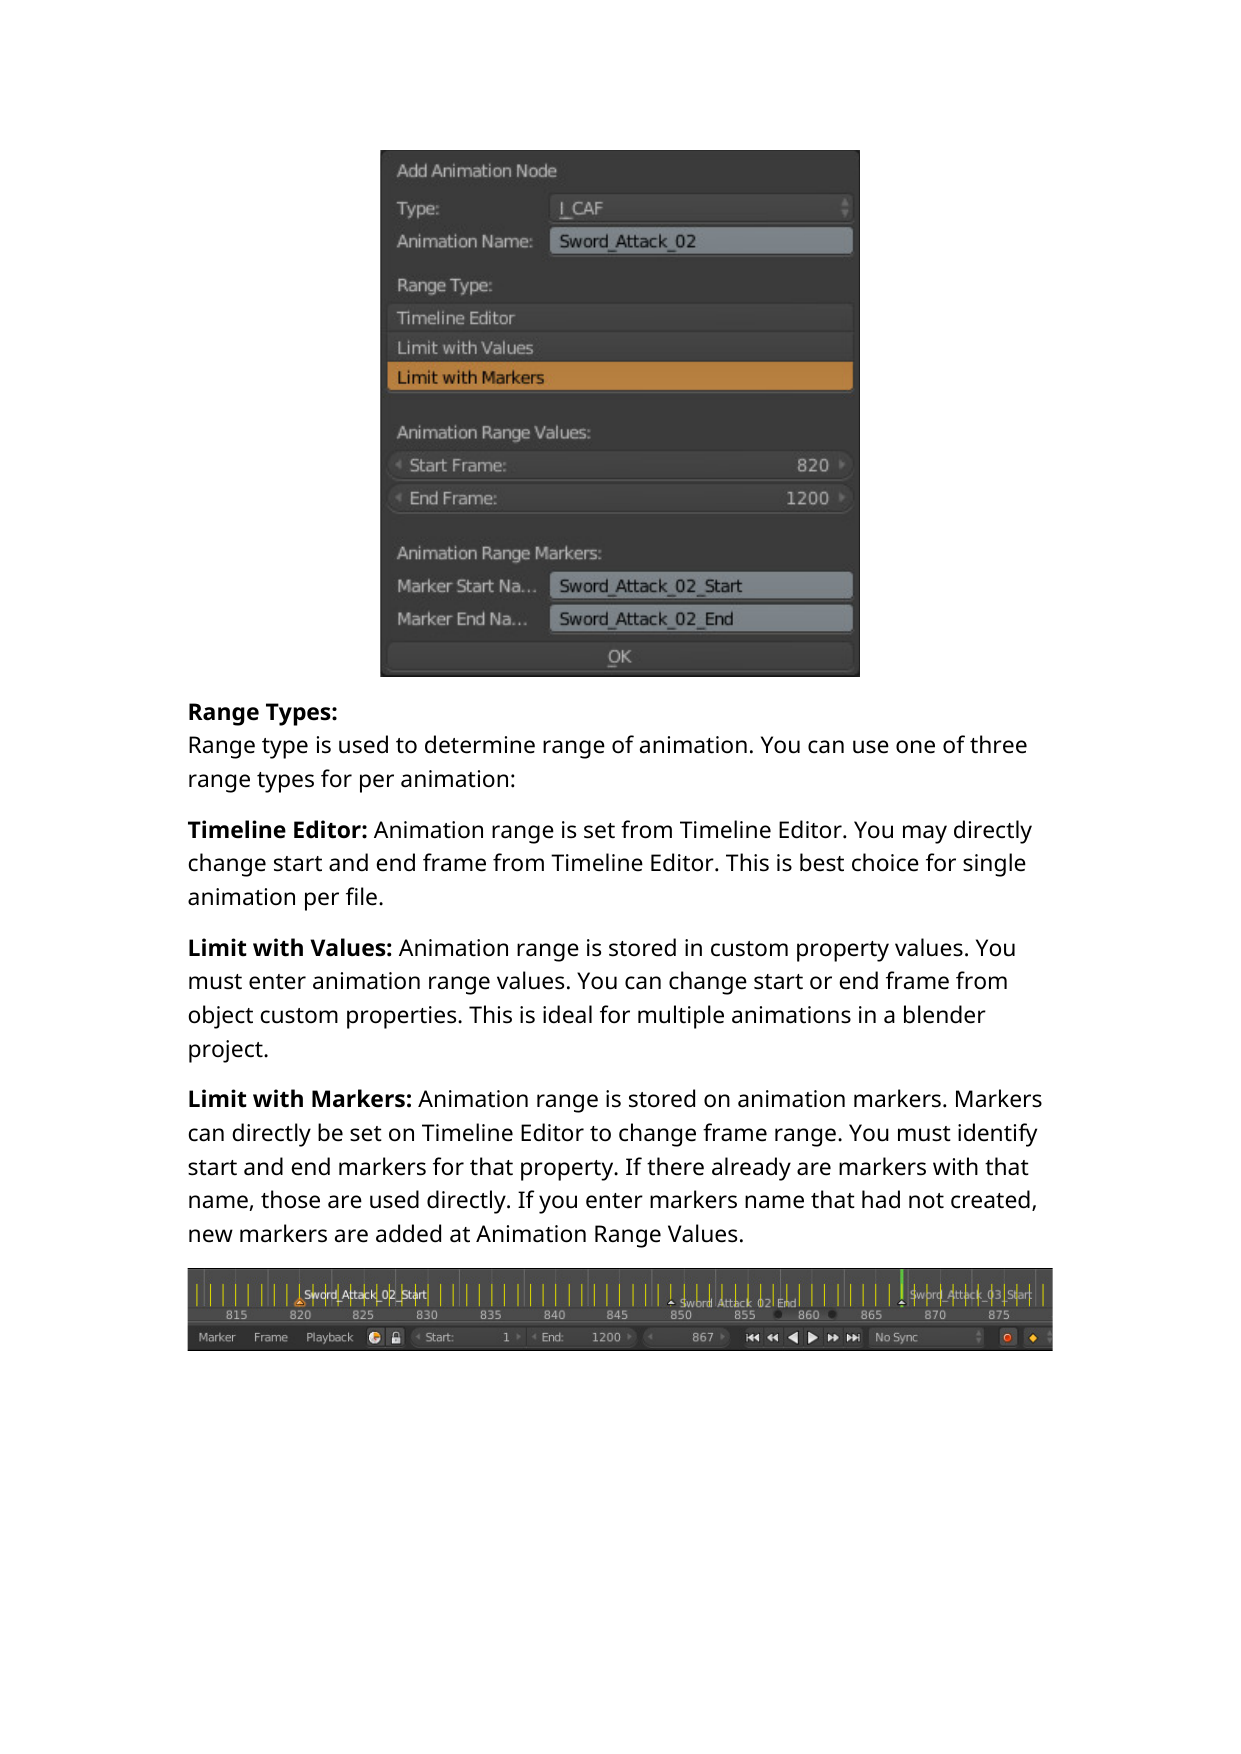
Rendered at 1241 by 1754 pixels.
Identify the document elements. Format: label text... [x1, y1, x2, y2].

text Timeline Editor: Animation range is set from Timeline Editor. You may directly change start and end frame from Timeline Editor. This is best choice for single animation per file. [187, 814, 1053, 912]
text Limit with Values: Animation range is stored in custom property values. You must enter animation range values. You can change start or end frame from object custom properties. This is ideal for multiple animations in a blender project. [187, 932, 1053, 1064]
picture [187, 1268, 1053, 1351]
picture [380, 150, 860, 677]
text Range Types: Range type is used to determine range of animation. You can use one of three range types for per animation: [187, 696, 1053, 794]
text Limit with Markers: Animation range is stored on animation markers. Markers can directly be set on Timeline Editor to change frame range. You must identify start and end markers for that property. If there already are markers with that name, those are used directly. If you enter markers name that had not created, new markers are added at Animation Range Values. [187, 1083, 1053, 1249]
